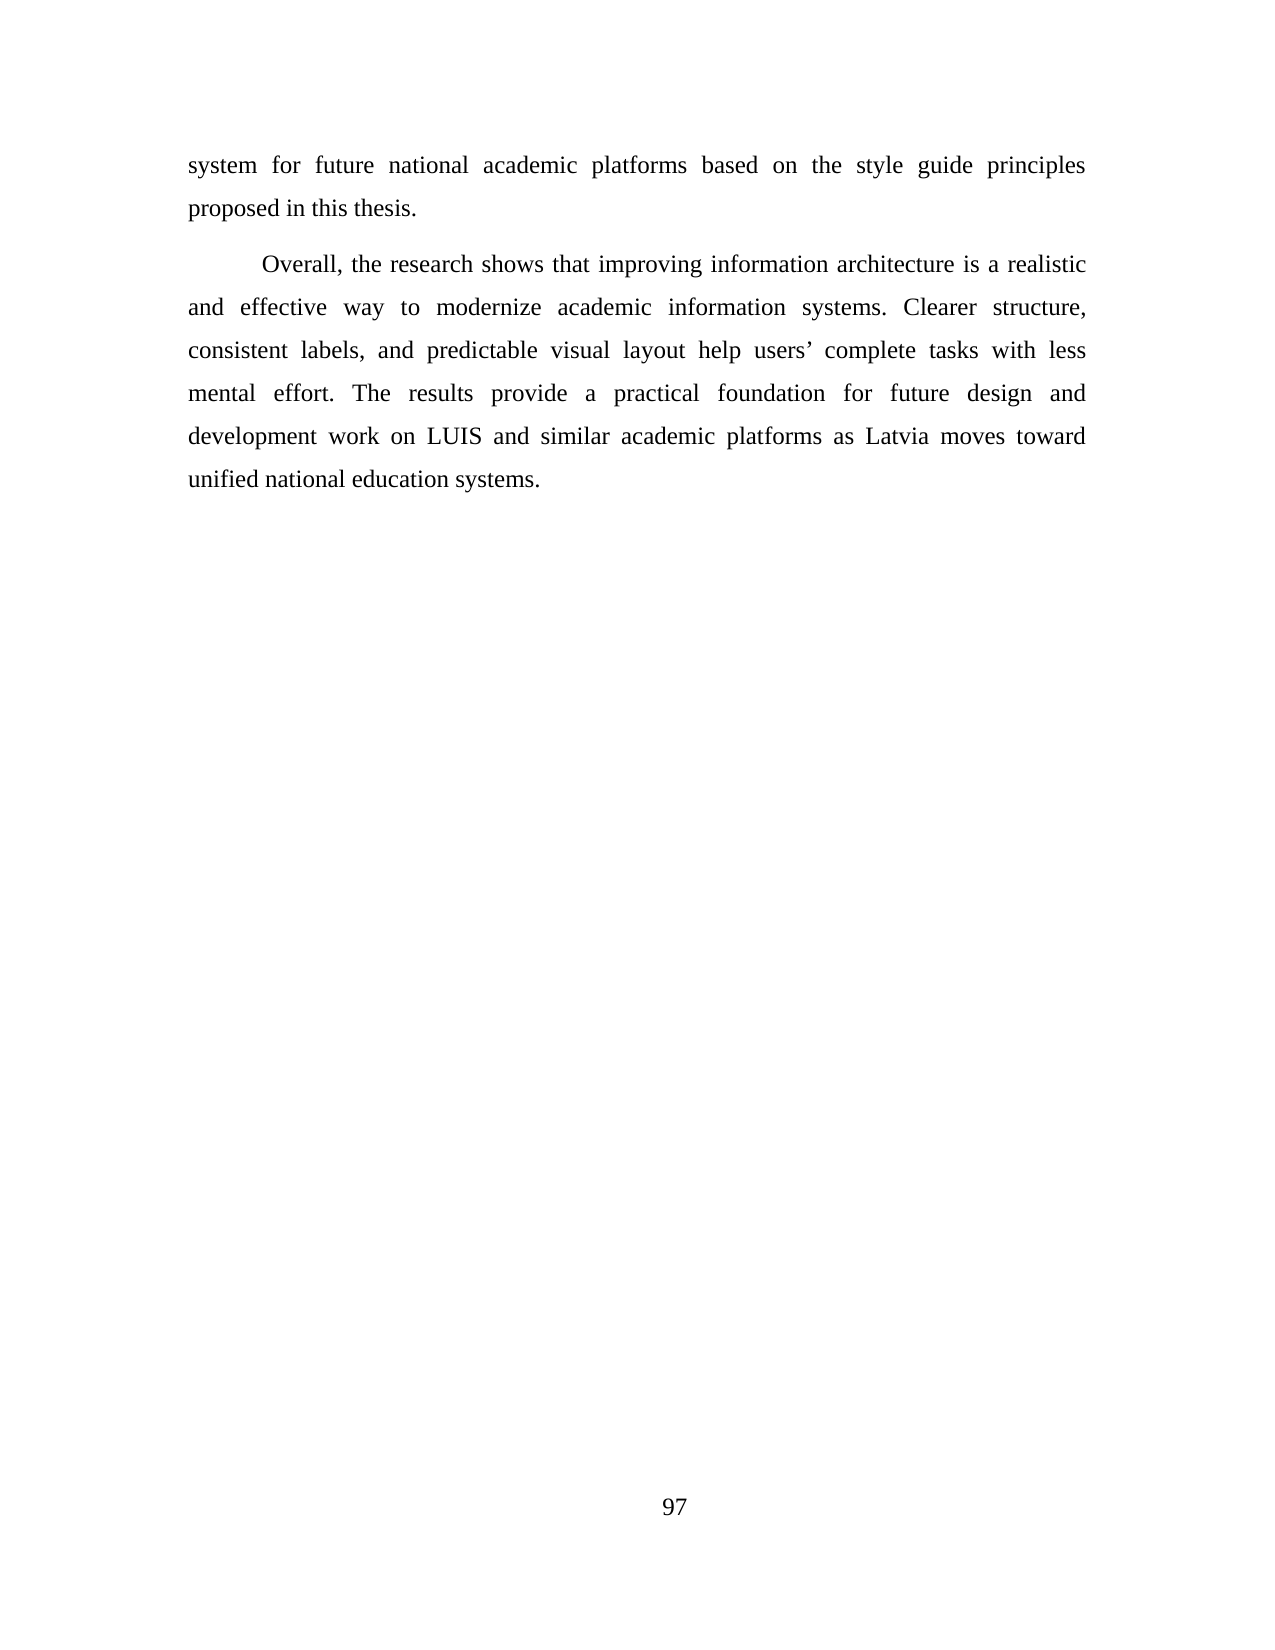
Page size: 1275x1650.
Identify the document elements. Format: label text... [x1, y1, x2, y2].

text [188, 150, 1087, 222]
text Overall, the research shows that improving information architecture is a realistic and effective way to modernize academic information systems. Clearer structure, consistent labels, and predictable visual layout help users’ complete tasks with less mental effort. The results provide a practical foundation for future design and development work on LUIS and similar academic platforms as Latvia moves toward unified national education systems. [188, 249, 1087, 493]
